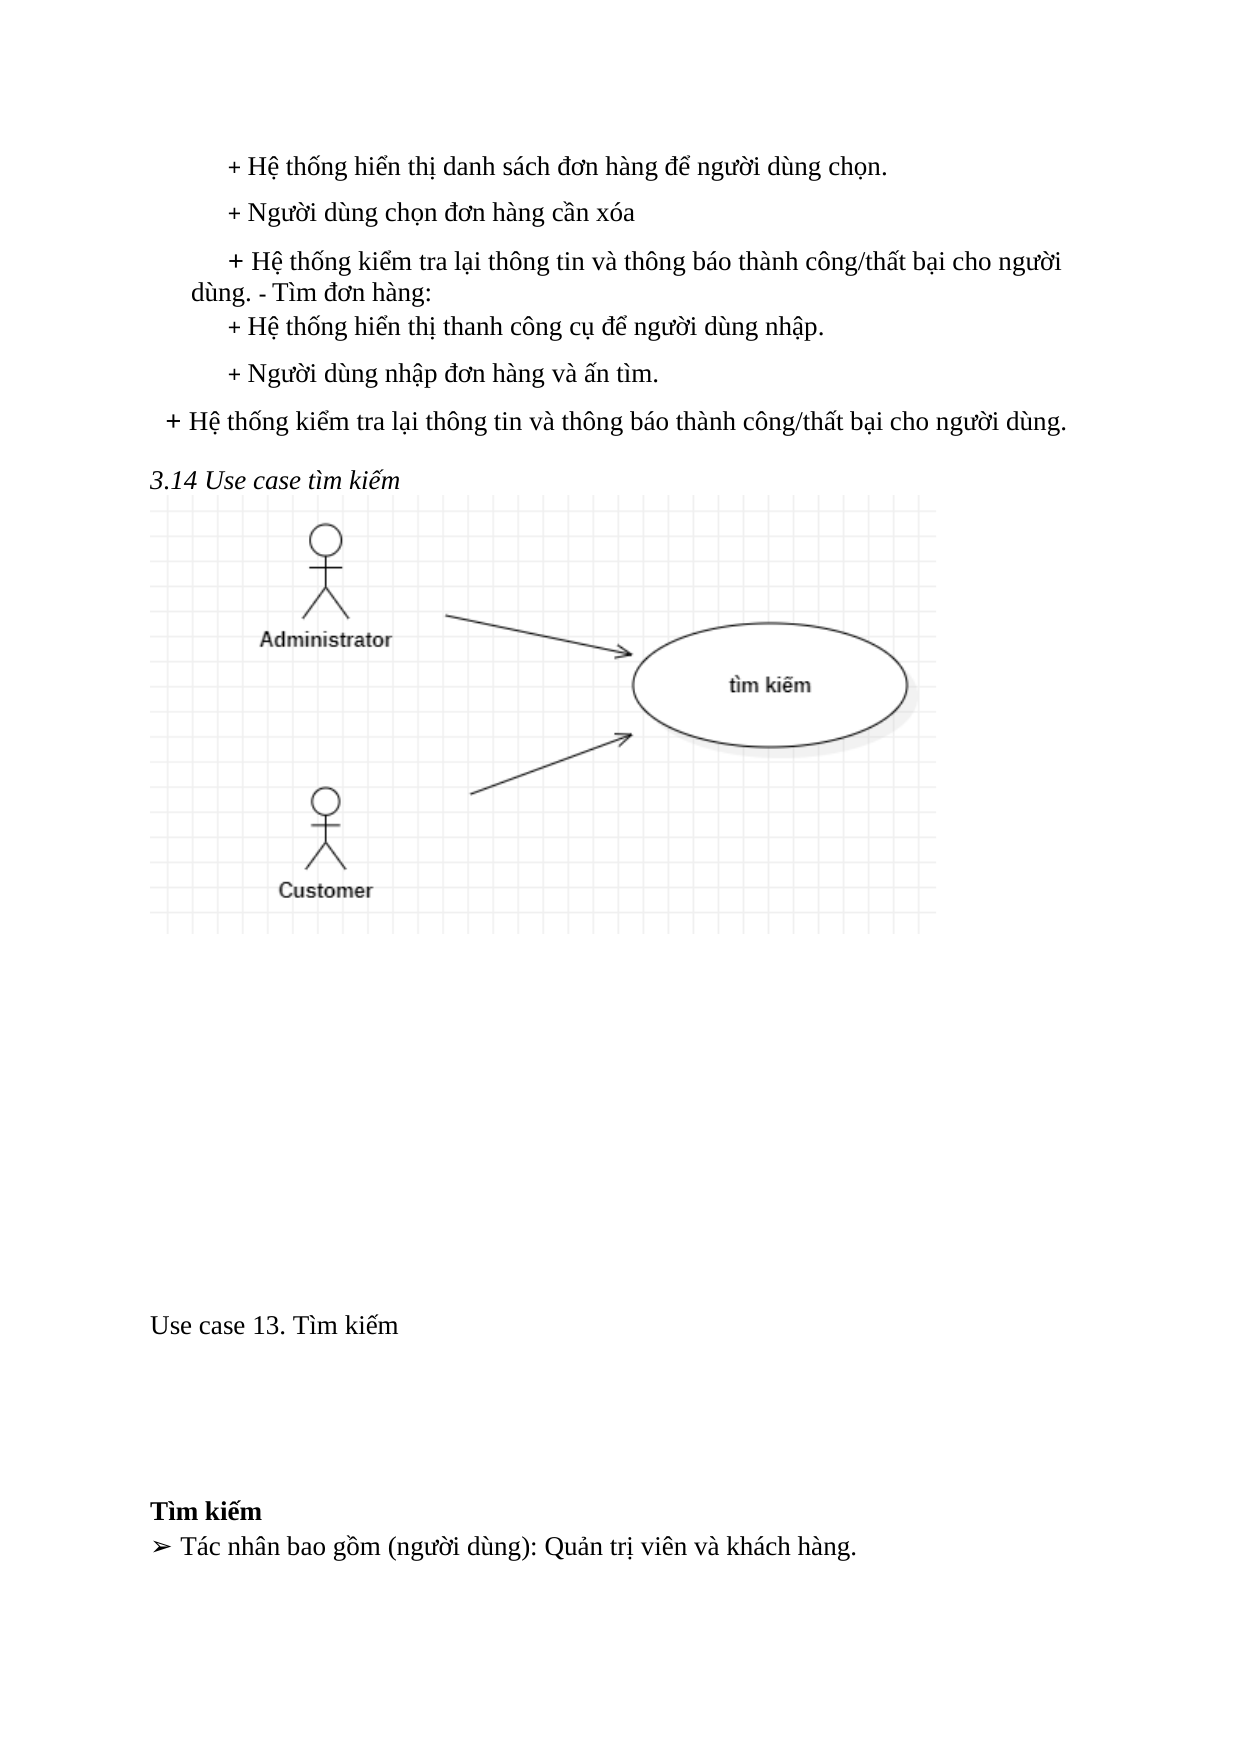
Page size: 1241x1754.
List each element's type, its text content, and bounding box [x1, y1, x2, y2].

text 3.14 Use case tìm kiếm [150, 464, 1090, 496]
text + Hệ thống kiểm tra lại thông tin và thông báo thành công/thất bại cho người dùng. [150, 405, 1074, 464]
text + Hệ thống hiển thị danh sách đơn hàng để người dùng chọn. [228, 150, 1090, 181]
text Use case 13. Tìm kiếm [150, 1309, 1090, 1340]
text + Người dùng chọn đơn hàng cần xóa [228, 196, 1090, 227]
picture [150, 495, 937, 934]
text + Hệ thống hiển thị thanh công cụ để người dùng nhập. [228, 310, 1090, 341]
text + Hệ thống kiểm tra lại thông tin và thông báo thành công/thất bại cho người dùng. - Tìm đơn hàng: [191, 244, 1074, 307]
text Tìm kiếm ➢ Tác nhân bao gồm (người dùng): Quản trị viên và khách hàng. [150, 1496, 1090, 1563]
text + Người dùng nhập đơn hàng và ấn tìm. [228, 357, 1090, 388]
